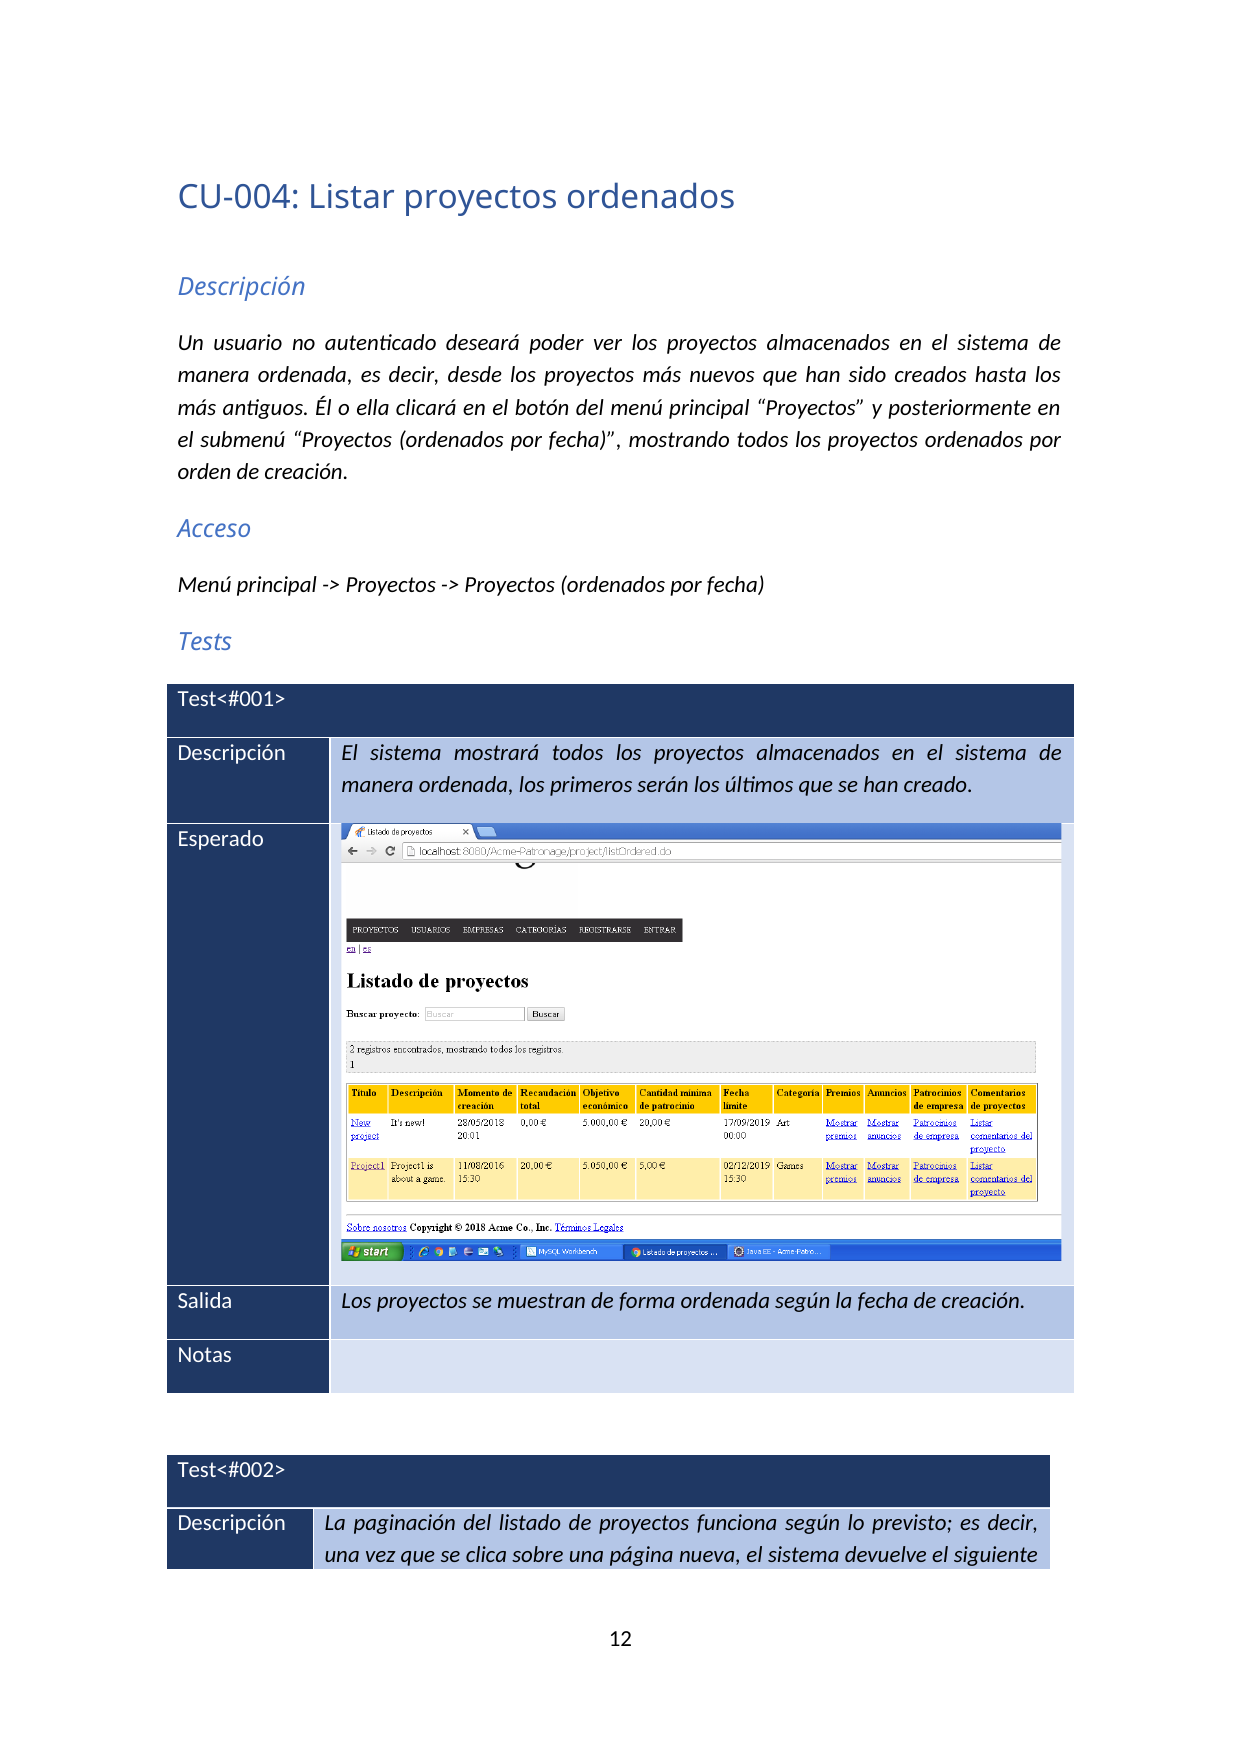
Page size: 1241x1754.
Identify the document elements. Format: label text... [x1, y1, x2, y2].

table_header Test<#001> [167, 684, 1074, 737]
table_cell [331, 824, 1074, 1285]
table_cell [314, 1509, 1050, 1569]
table_cell Esperado [167, 824, 329, 1285]
subtitle CU-004: Listar proyectos ordenados [177, 173, 1063, 218]
picture [341, 823, 1062, 1261]
table_cell Descripción [167, 1509, 313, 1569]
text Tests [177, 623, 1063, 657]
text Descripción [177, 268, 1063, 302]
table_cell Los proyectos se muestran de forma ordenada según la fecha de creación. [331, 1286, 1074, 1339]
table_cell Descripción [167, 738, 329, 823]
table_header Test<#002> [167, 1455, 1050, 1507]
table_cell [331, 1340, 1074, 1393]
table_cell Notas [167, 1340, 329, 1393]
table_cell Salida [167, 1286, 329, 1339]
text Menú principal -> Proyectos -> Proyectos (ordenados por fecha) [177, 570, 1063, 598]
text Un usuario no autenticado deseará poder ver los proyectos almacenados en el sistema de manera ordenada, es decir, desde los proyectos más nuevos que han sido creados hasta los más antiguos. Él o ella clicará en el botón del menú principal “Proyectos” y posteriormente en el submenú “Proyectos (ordenados por fecha)”, mostrando todos los proyectos ordenados por orden de creación. [177, 328, 1063, 485]
table_cell El sistema mostrará todos los proyectos almacenados en el sistema de manera ordenada, los primeros serán los últimos que se han creado. [331, 738, 1074, 823]
text Acceso [177, 510, 1063, 544]
